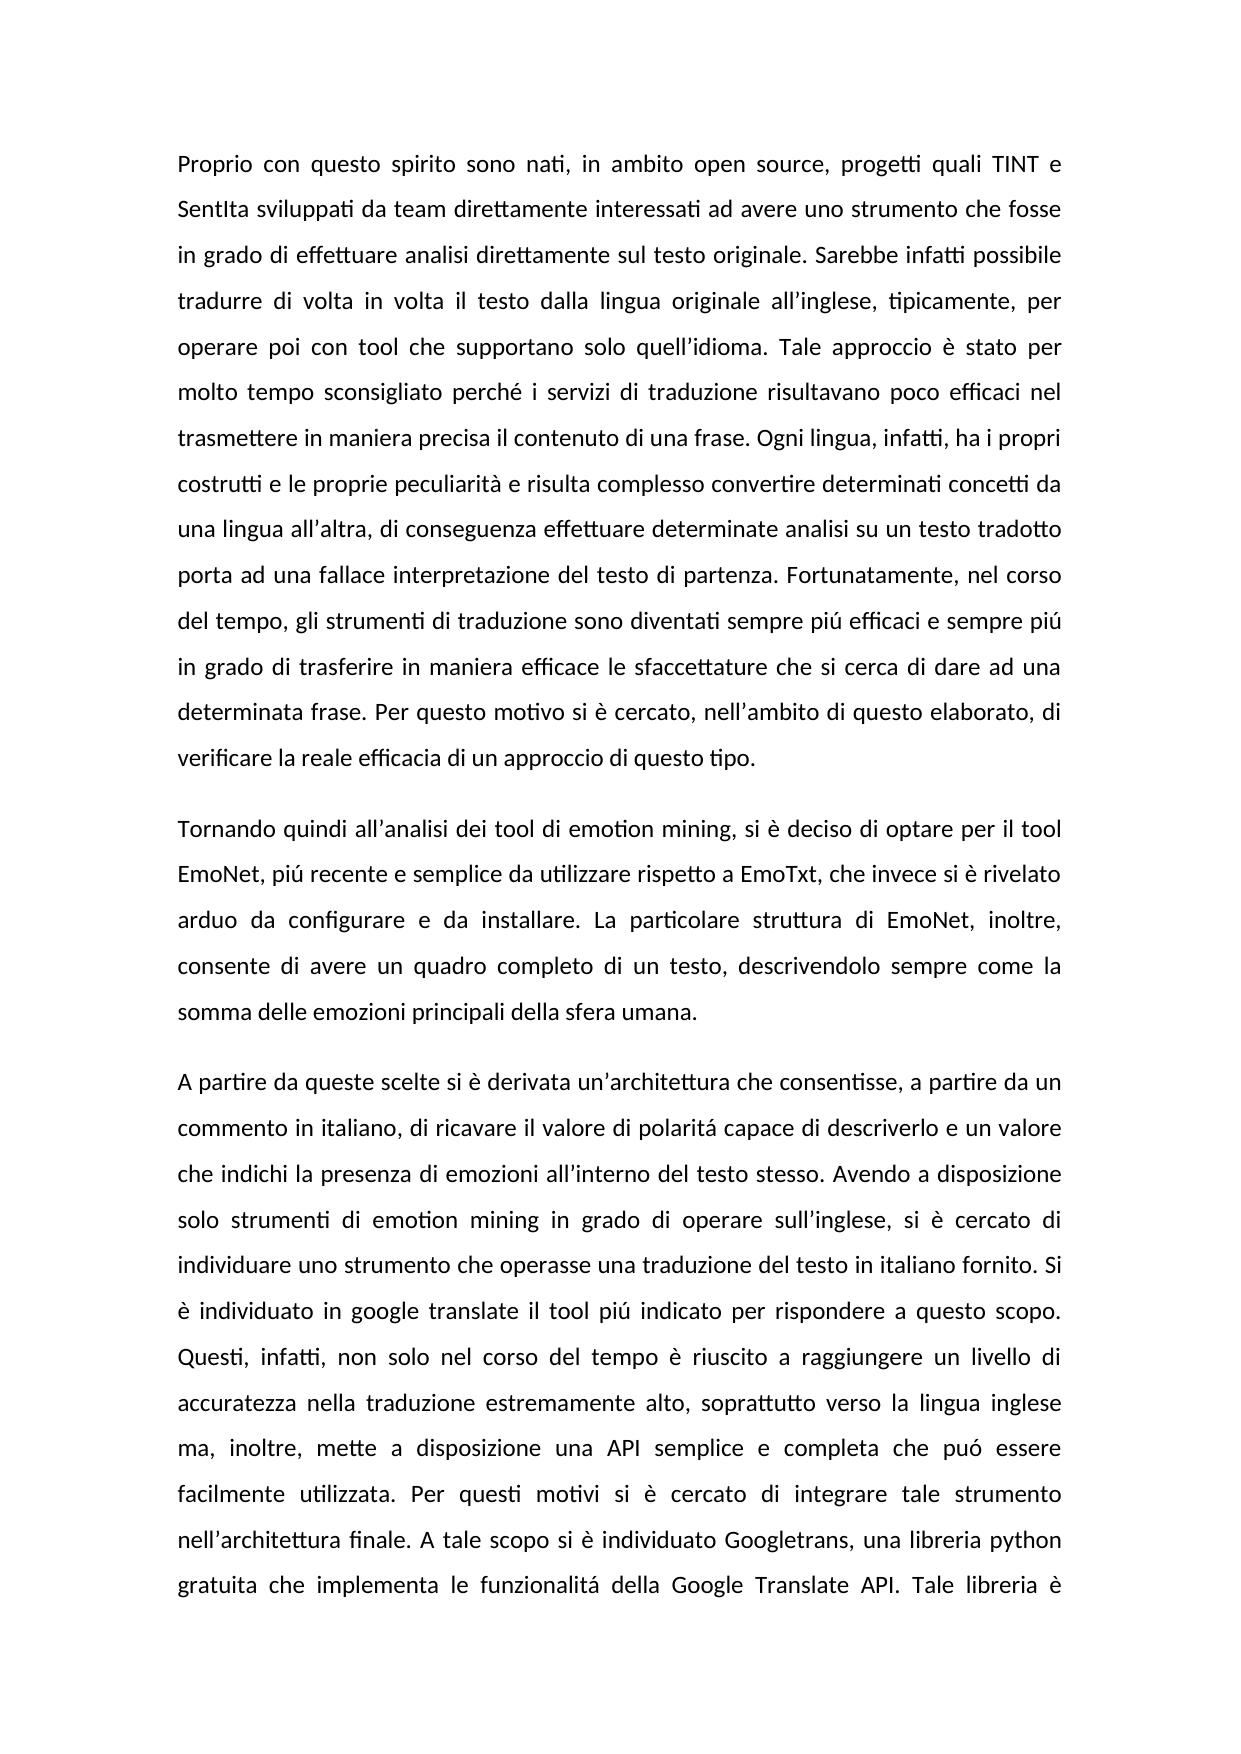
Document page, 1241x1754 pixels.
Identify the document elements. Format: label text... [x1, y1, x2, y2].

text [177, 148, 1063, 773]
text Tornando quindi all’analisi dei tool di emotion mining, si è deciso di optare per il tool EmoNet, piú recente e semplice da utilizzare rispetto a EmoTxt, che invece si è rivelato arduo da configurare e da installare. La particolare struttura di EmoNet, inoltre, consente di avere un quadro completo di un testo, descrivendolo sempre come la somma delle emozioni principali della sfera umana. [177, 813, 1063, 1026]
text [177, 1067, 1063, 1600]
